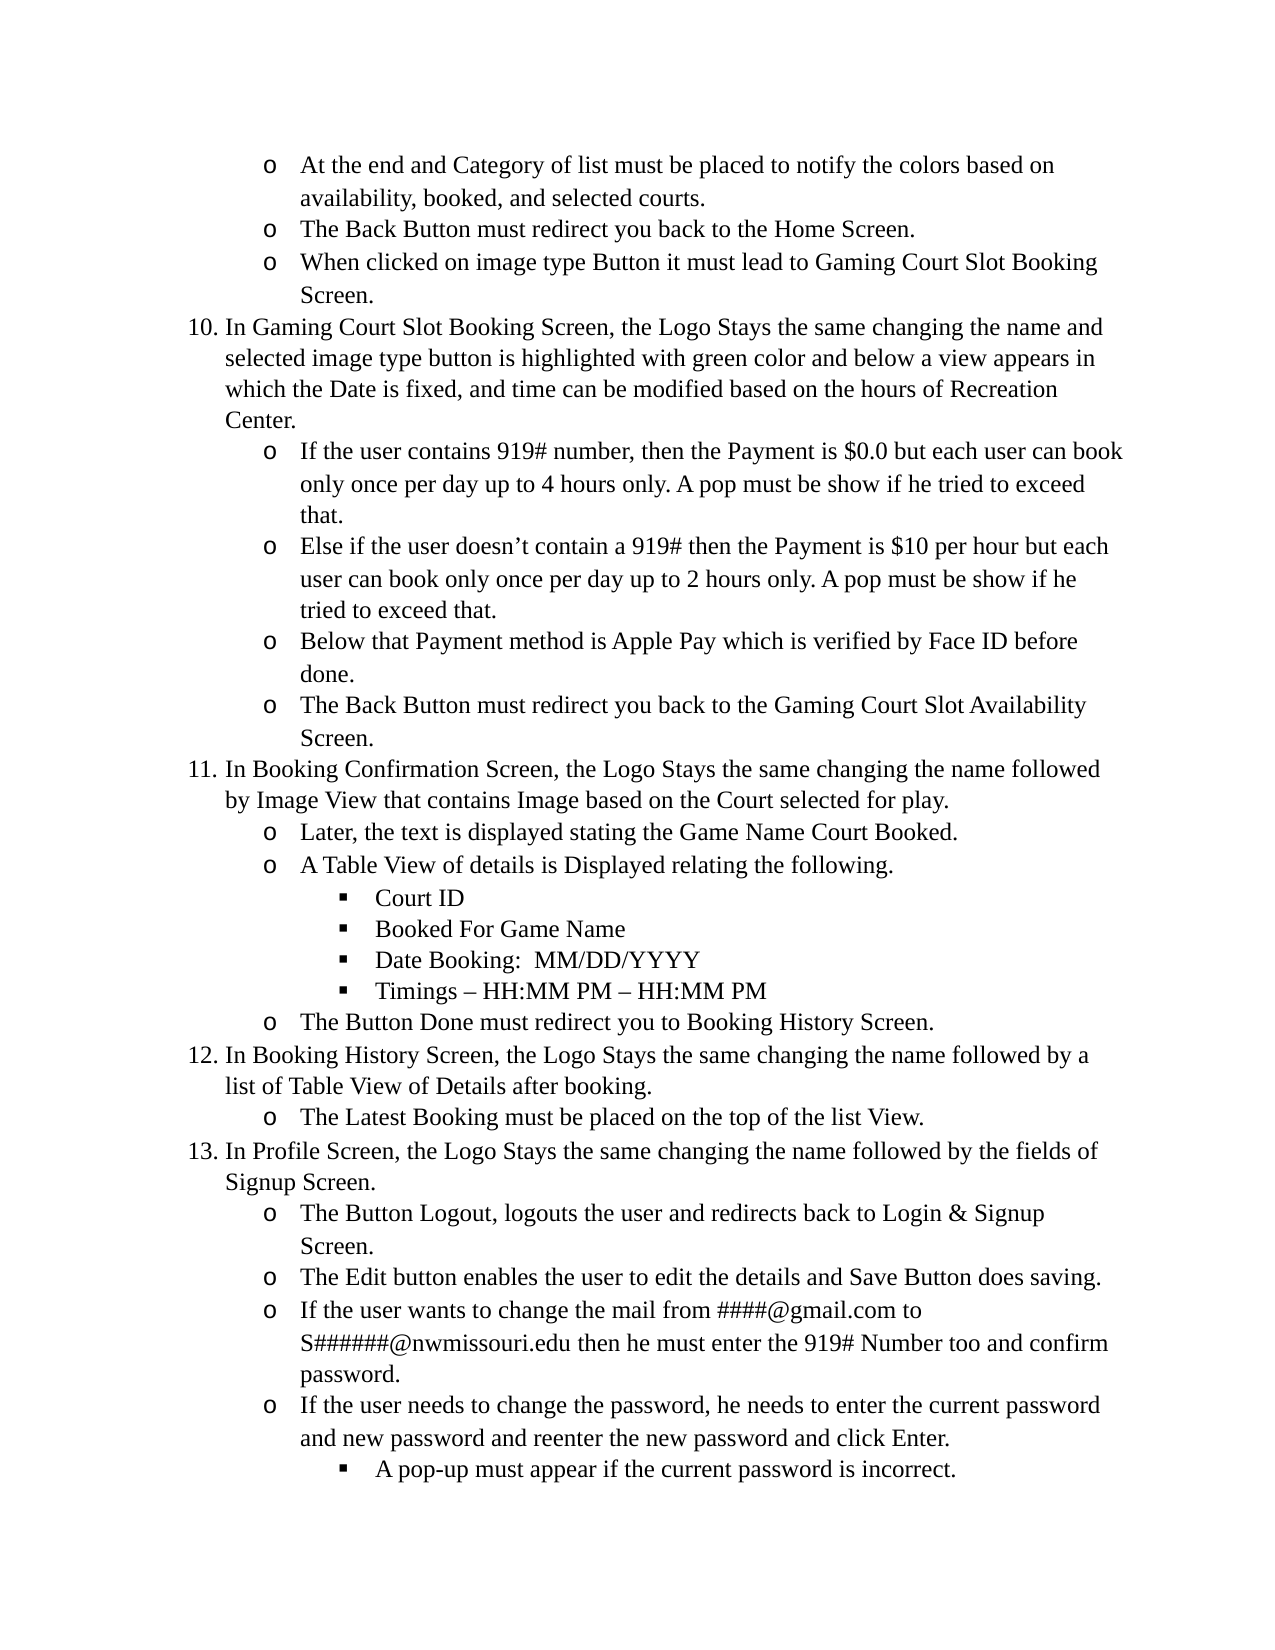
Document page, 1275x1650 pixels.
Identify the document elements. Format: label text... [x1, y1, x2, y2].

list The Button Done must redirect you to Booking History Screen. [262, 1007, 1125, 1038]
list Else if the user doesn’t contain a 919# then the Payment is $10 per hour but each user can book only once per day up to 2 hours only. A pop must be show if he tried to exceed that. [262, 531, 1125, 624]
list If the user wants to change the mail from ####@gmail.com to S######@nwmissouri.edu then he must enter the 919# Number too and confirm password. [262, 1295, 1125, 1388]
list Date Booking: MM/DD/YYYY [337, 945, 1125, 974]
list A Table View of details is Displayed relating the following. [262, 850, 1125, 881]
list In Profile Screen, the Logo Stays the same changing the name followed by the fields of Signup Screen. [187, 1136, 1125, 1196]
list The Latest Booking must be placed on the top of the list View. [262, 1102, 1125, 1133]
list In Gaming Court Slot Booking Screen, the Logo Stays the same changing the name and selected image type button is highlighted with green color and below a view appears in which the Date is fixed, and time can be modified based on the hours of Recreation Center. [187, 312, 1125, 433]
list When clicked on image type Button it must lead to Gaming Court Slot Booking Screen. [262, 247, 1125, 309]
list A pop-up must appear if the current password is incorrect. [337, 1454, 1125, 1483]
list Later, the text is displayed stating the Game Name Court Booked. [262, 817, 1125, 847]
list The Back Button must redirect you back to the Home Screen. [262, 214, 1125, 245]
list The Button Logout, logouts the user and redirects back to Login & Signup Screen. [262, 1198, 1125, 1260]
list Court ID [337, 883, 1125, 912]
list If the user contains 919# number, then the Payment is $0.0 but each user can book only once per day up to 4 hours only. A pop must be show if he tried to exceed that. [262, 436, 1125, 529]
list At the end and Category of list must be placed to notify the colors based on availability, booked, and selected courts. [262, 150, 1125, 212]
list The Back Button must redirect you back to the Gaming Court Slot Availability Screen. [262, 690, 1125, 752]
list Booked For Game Name [337, 914, 1125, 943]
list If the user needs to change the password, he needs to enter the current password and new password and reenter the new password and click Enter. [262, 1390, 1125, 1452]
list In Booking History Screen, the Logo Stays the same changing the name followed by a list of Table View of Details after booking. [187, 1040, 1125, 1100]
list Below that Payment method is Apple Pay which is verified by Face ID before done. [262, 626, 1125, 688]
list Timings – HH:MM PM – HH:MM PM [337, 976, 1125, 1005]
list In Booking Confirmation Screen, the Logo Stays the same changing the name followed by Image View that contains Image based on the Court selected for play. [187, 754, 1125, 814]
list The Edit button enables the user to edit the details and Save Button does saving. [262, 1262, 1125, 1293]
